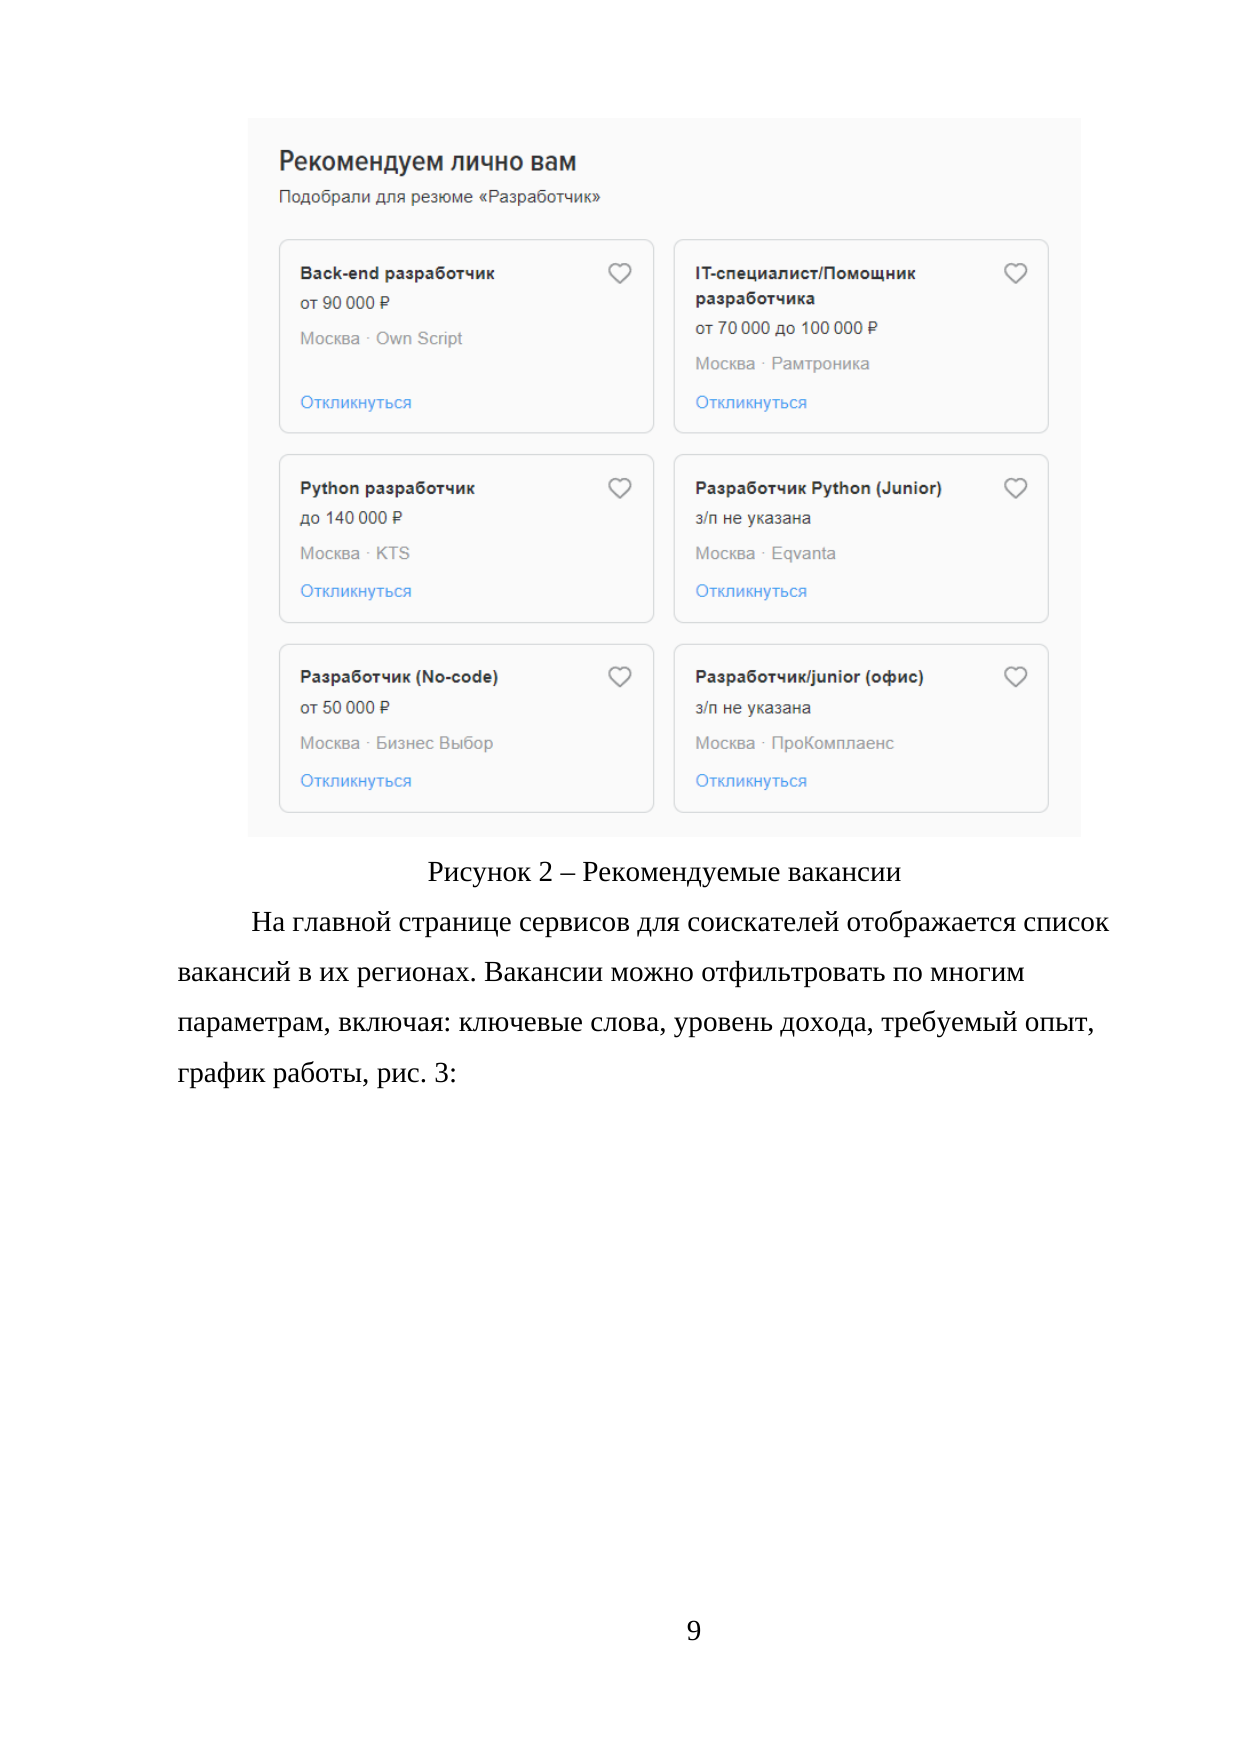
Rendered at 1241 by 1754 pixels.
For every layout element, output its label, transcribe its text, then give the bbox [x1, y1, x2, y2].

text Рисунок 2 – Рекомендуемые вакансии [177, 854, 1152, 887]
text На главной странице сервисов для соискателей отображается список вакансий в их регионах. Вакансии можно отфильтровать по многим параметрам, включая: ключевые слова, уровень дохода, требуемый опыт, график работы, рис. 3: [177, 904, 1152, 1088]
picture [247, 118, 1081, 837]
